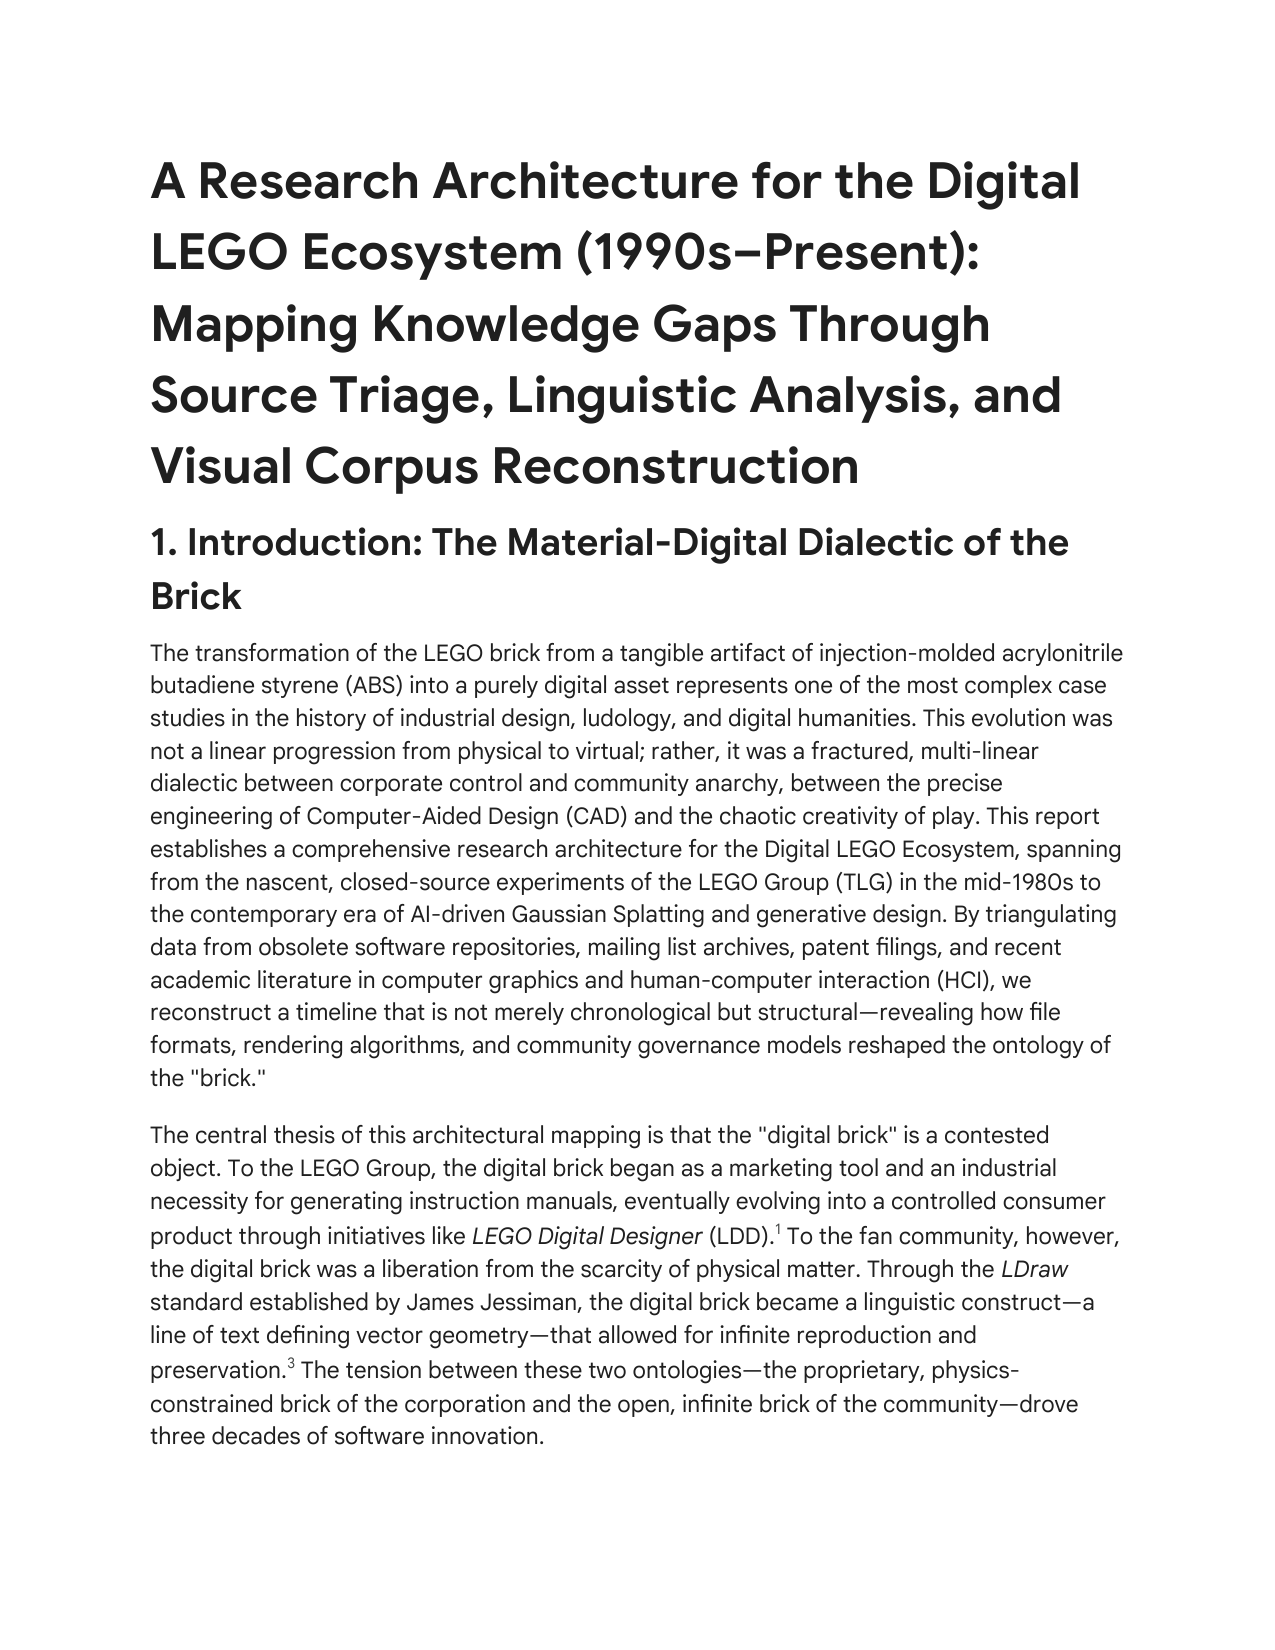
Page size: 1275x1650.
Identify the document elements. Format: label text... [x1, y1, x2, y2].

text The transformation of the LEGO brick from a tangible artifact of injection-molded acrylonitrile butadiene styrene (ABS) into a purely digital asset represents one of the most complex case studies in the history of industrial design, ludology, and digital humanities. This evolution was not a linear progression from physical to virtual; rather, it was a fractured, multi-linear dialectic between corporate control and community anarchy, between the precise engineering of Computer-Aided Design (CAD) and the chaotic creativity of play. This report establishes a comprehensive research architecture for the Digital LEGO Ecosystem, spanning from the nascent, closed-source experiments of the LEGO Group (TLG) in the mid-1980s to the contemporary era of AI-driven Gaussian Splatting and generative design. By triangulating data from obsolete software repositories, mailing list archives, patent filings, and recent academic literature in computer graphics and human-computer interaction (HCI), we reconstruct a timeline that is not merely chronological but structural—revealing how file formats, rendering algorithms, and community governance models reshaped the ontology of the "brick." [150, 639, 1125, 1093]
subtitle A Research Architecture for the Digital LEGO Ecosystem (1990s–Present): Mapping Knowledge Gaps Through Source Triage, Linguistic Analysis, and Visual Corpus Reconstruction [150, 150, 1125, 498]
subtitle 1. Introduction: The Material-Digital Dialectic of the Brick [150, 519, 1125, 620]
text The central thesis of this architectural mapping is that the "digital brick" is a contested object. To the LEGO Group, the digital brick began as a marketing tool and an industrial necessity for generating instruction manuals, eventually evolving into a controlled consumer product through initiatives like LEGO Digital Designer (LDD).1 To the fan community, however, the digital brick was a liberation from the scarcity of physical matter. Through the LDraw standard established by James Jessiman, the digital brick became a linguistic construct—a line of text defining vector geometry—that allowed for infinite reproduction and preservation.3 The tension between these two ontologies—the proprietary, physics-constrained brick of the corporation and the open, infinite brick of the community—drove three decades of software innovation. [150, 1122, 1125, 1451]
